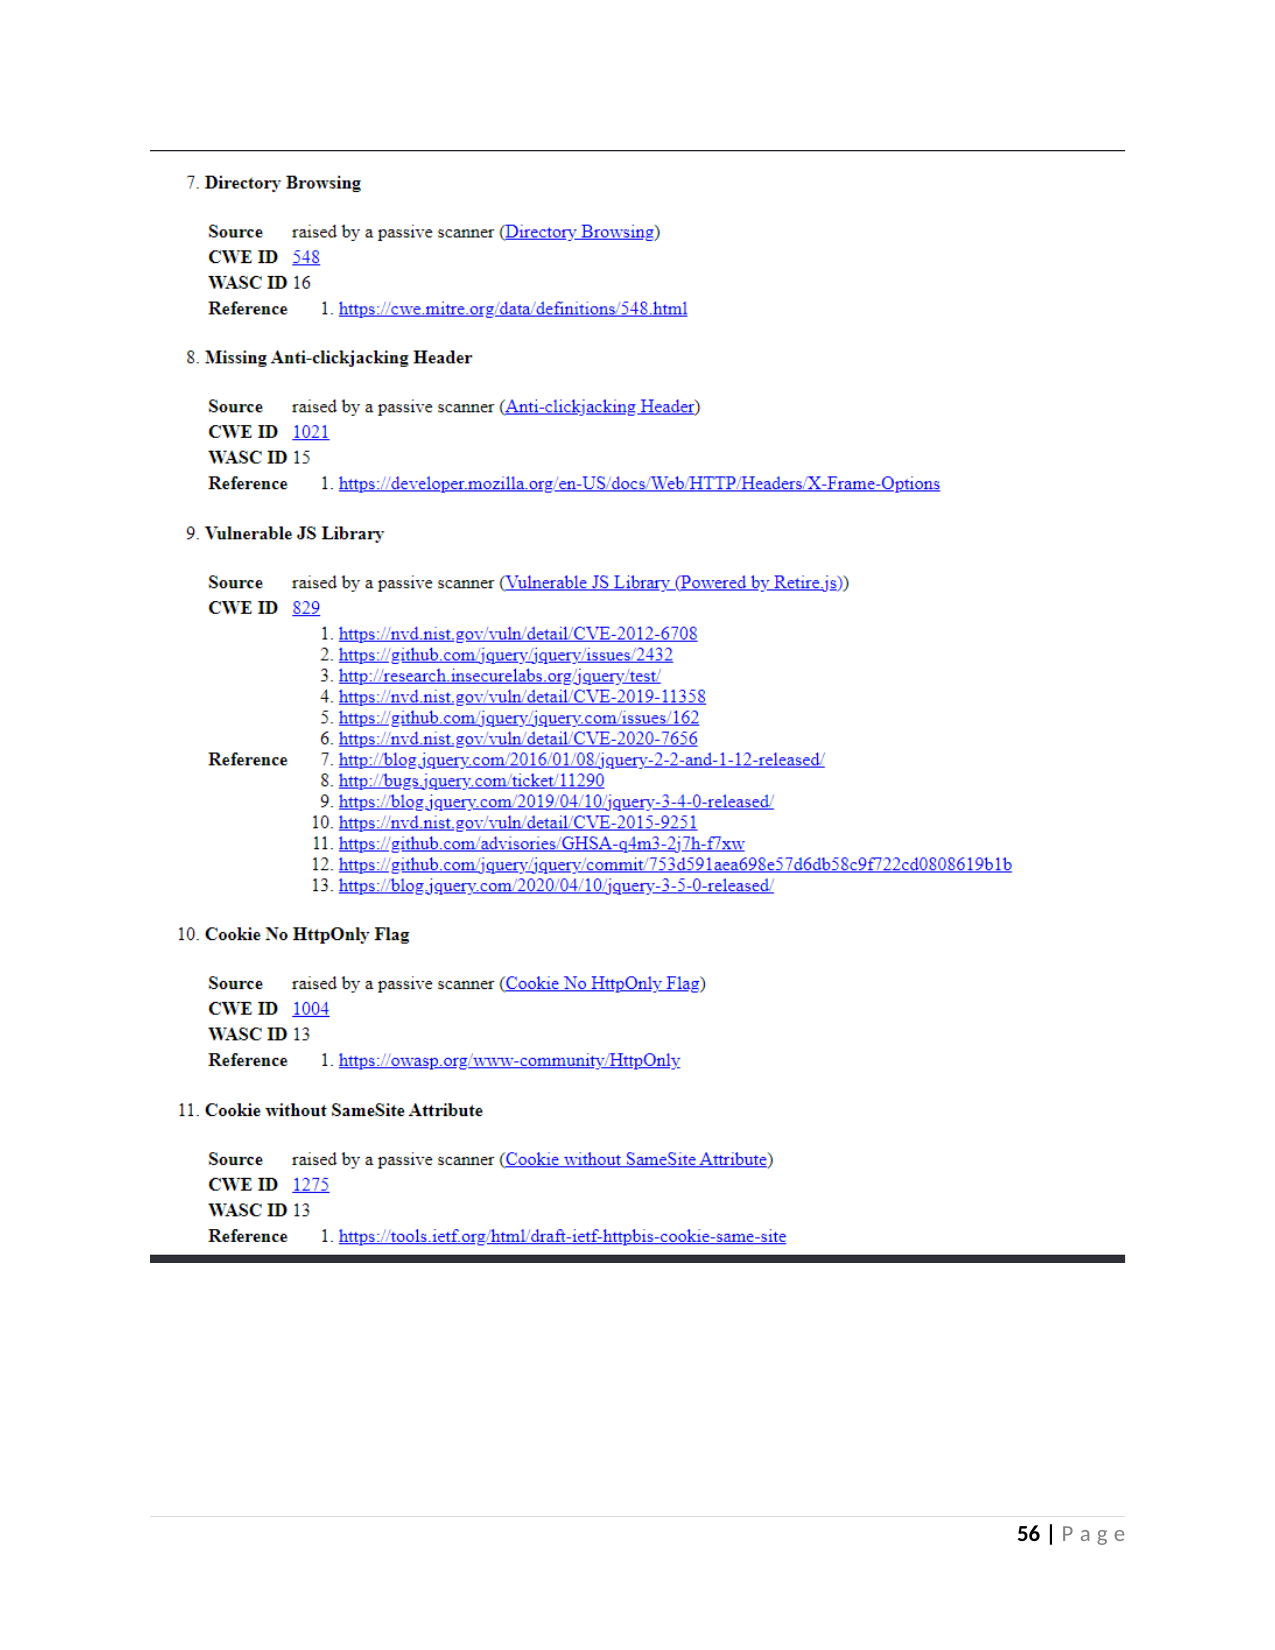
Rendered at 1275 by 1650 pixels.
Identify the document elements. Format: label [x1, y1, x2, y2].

picture [150, 150, 1125, 1263]
